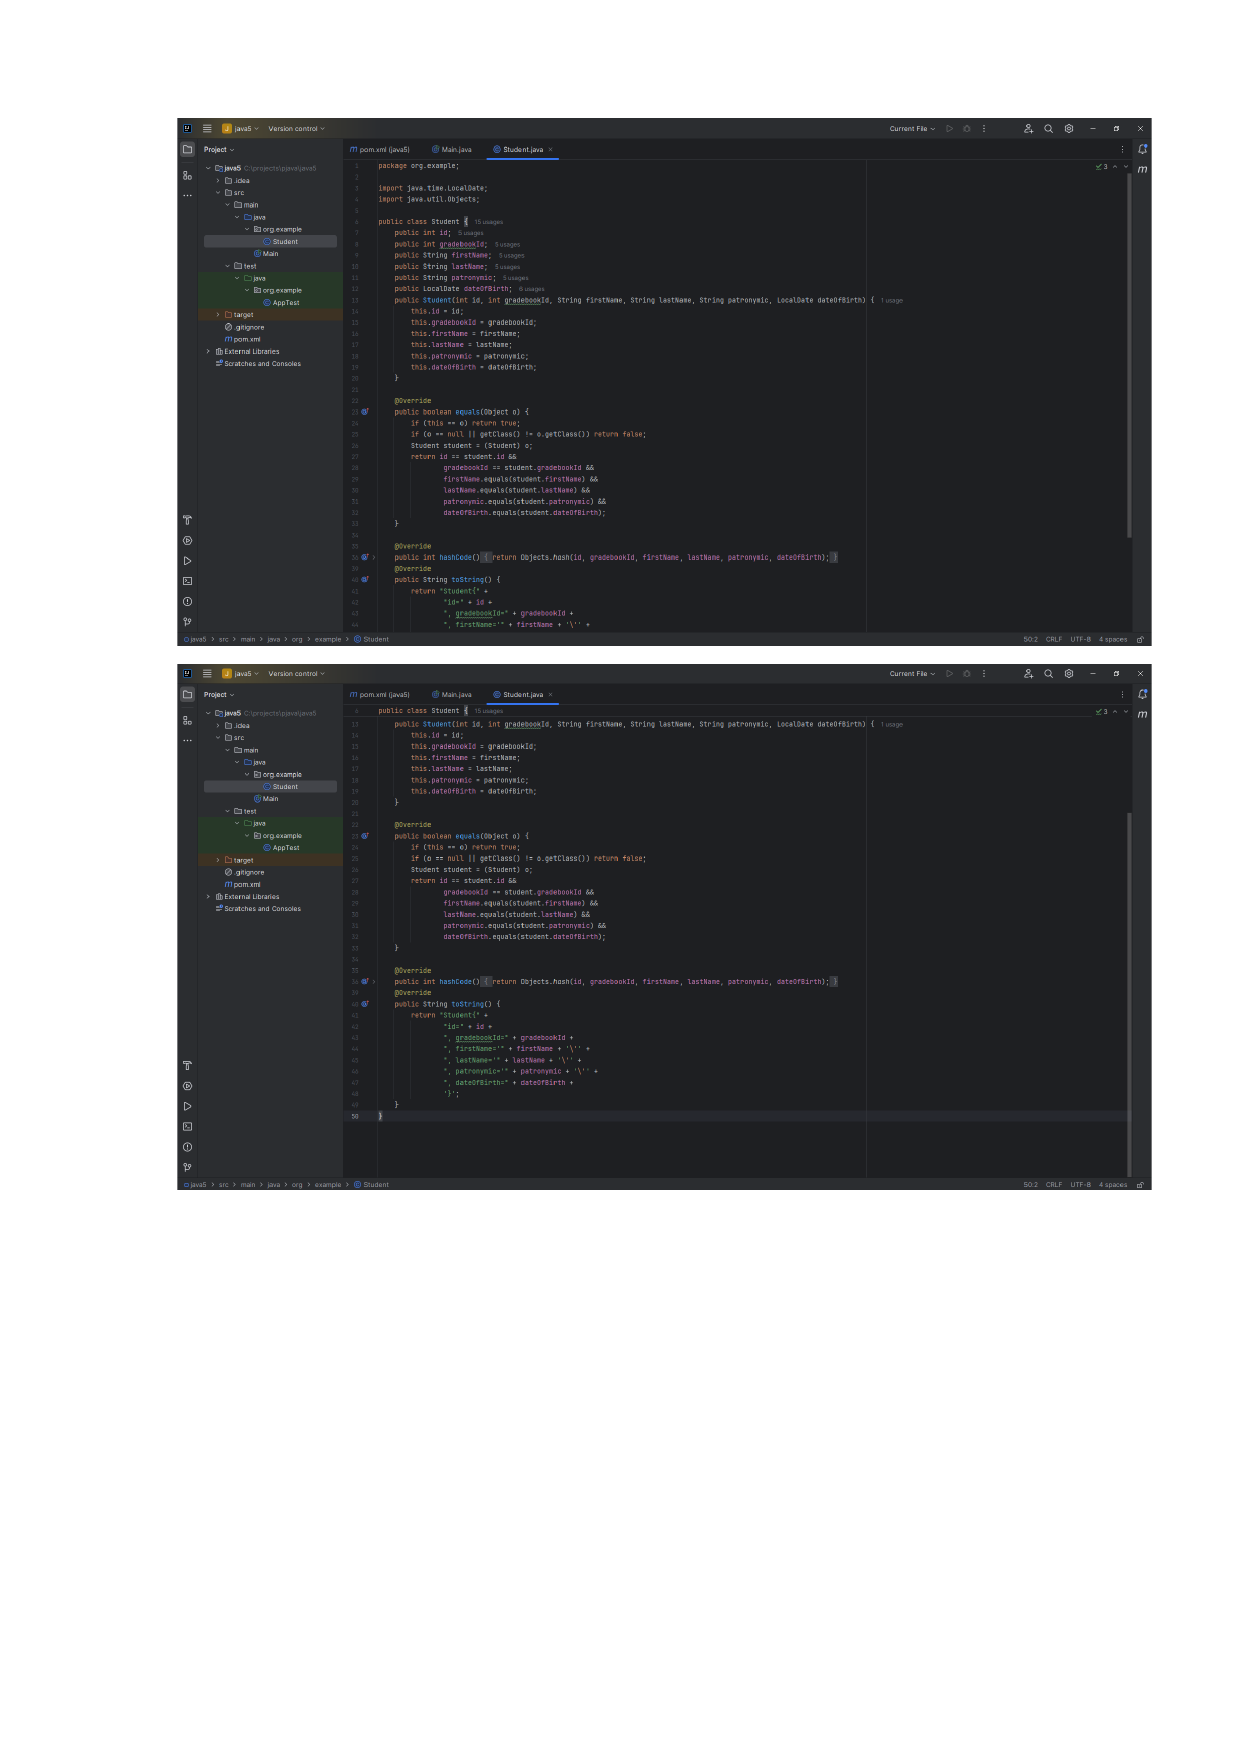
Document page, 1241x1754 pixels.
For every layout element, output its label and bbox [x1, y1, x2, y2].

picture [177, 664, 1152, 1190]
picture [177, 118, 1152, 646]
